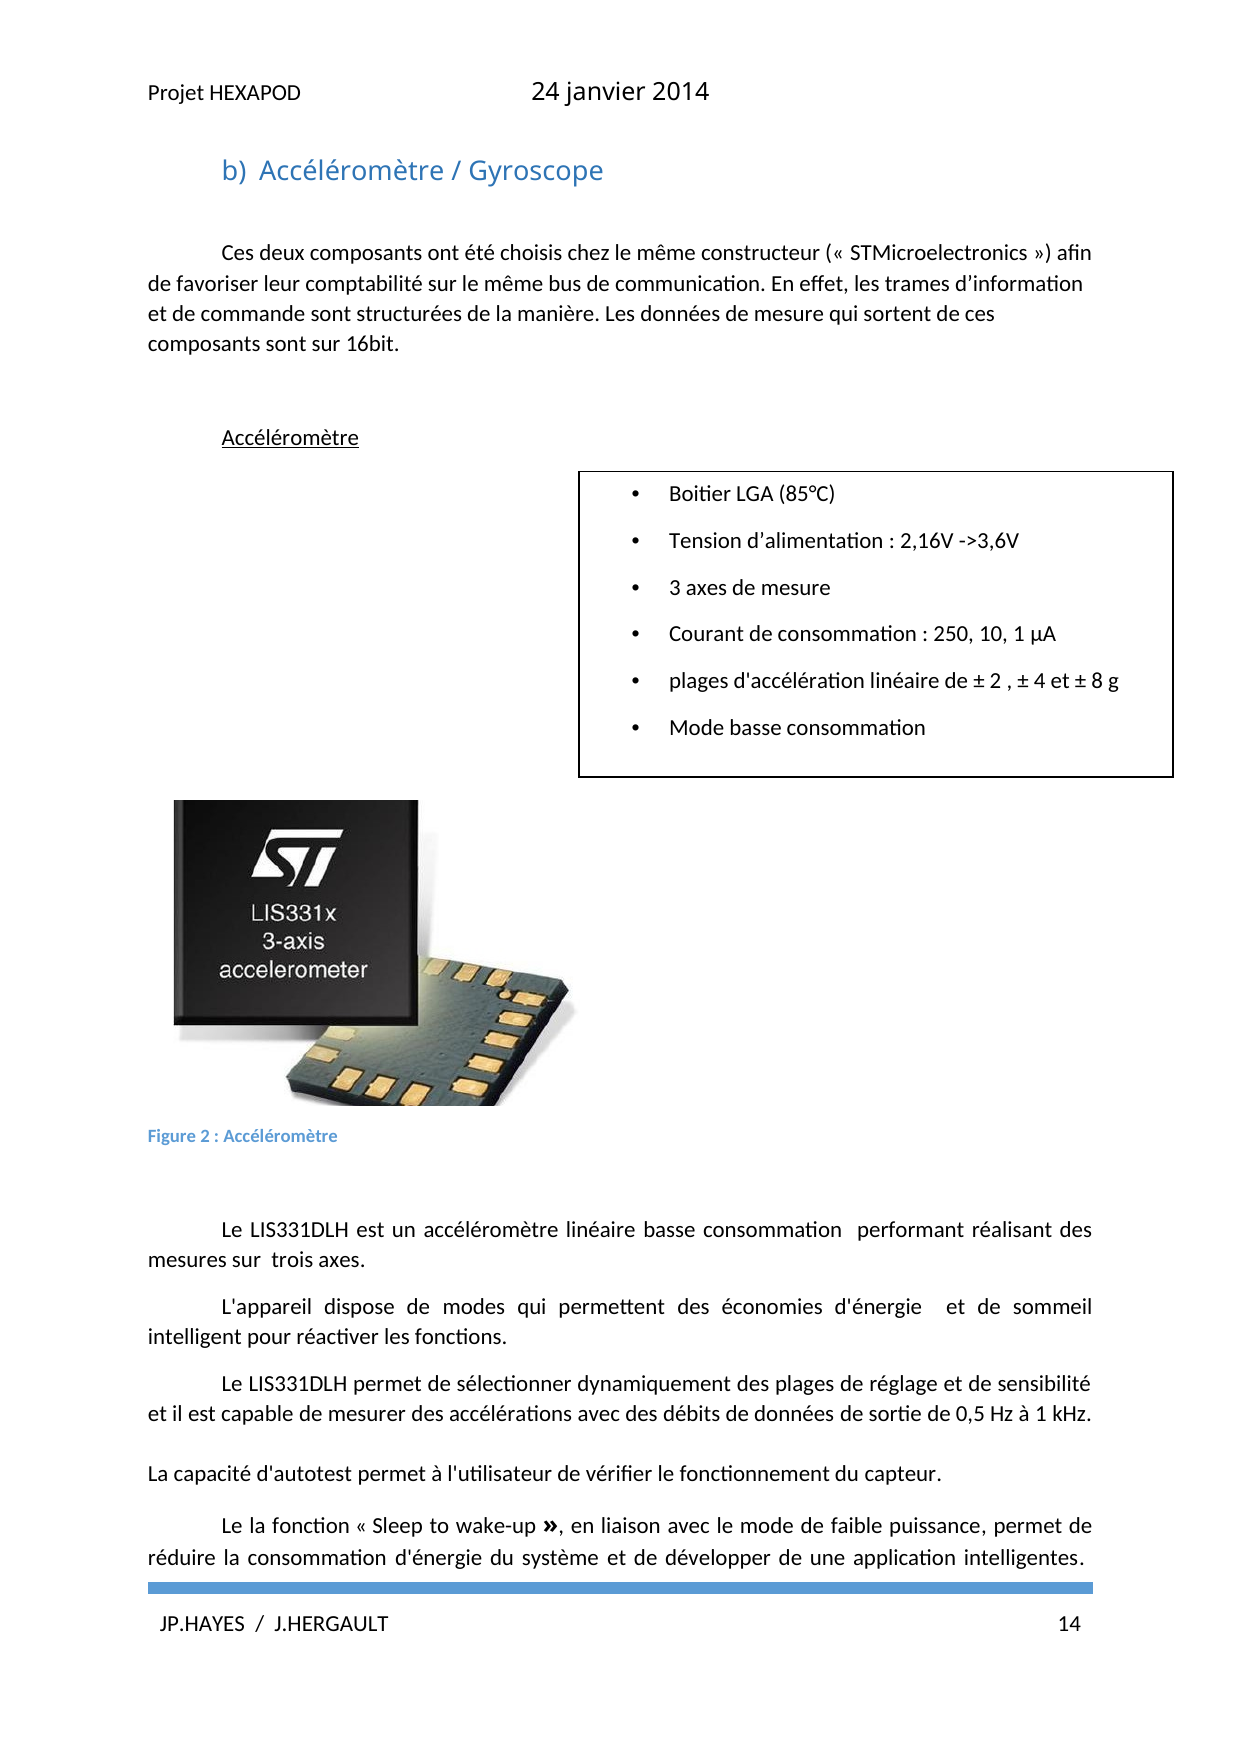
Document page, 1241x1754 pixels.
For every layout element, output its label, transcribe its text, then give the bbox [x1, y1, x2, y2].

text Accéléromètre [148, 423, 1093, 451]
picture [147, 800, 588, 1106]
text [148, 1506, 1093, 1571]
text Ces deux composants ont été choisis chez le même constructeur (« STMicroelectronics ») afin de favoriser leur comptabilité sur le même bus de communication. En effet, les trames d’information et de commande sont structurées de la manière. Les données de mesure qui sortent de ces composants sont sur 16bit. [148, 238, 1093, 357]
subtitle Accéléromètre / Gyroscope [221, 152, 1093, 189]
text Le LIS331DLH est un accéléromètre linéaire basse consommation performant réalisant des mesures sur trois axes. [148, 1215, 1093, 1273]
text Le LIS331DLH permet de sélectionner dynamiquement des plages de réglage et de sensibilité et il est capable de mesurer des accélérations avec des débits de données de sortie de 0,5 Hz à 1 kHz. La capacité d'autotest permet à l'utilisateur de vérifier le fonctionnement du capteur. [148, 1369, 1093, 1487]
text L'appareil dispose de modes qui permettent des économies d'énergie et de sommeil intelligent pour réactiver les fonctions. [148, 1292, 1093, 1350]
